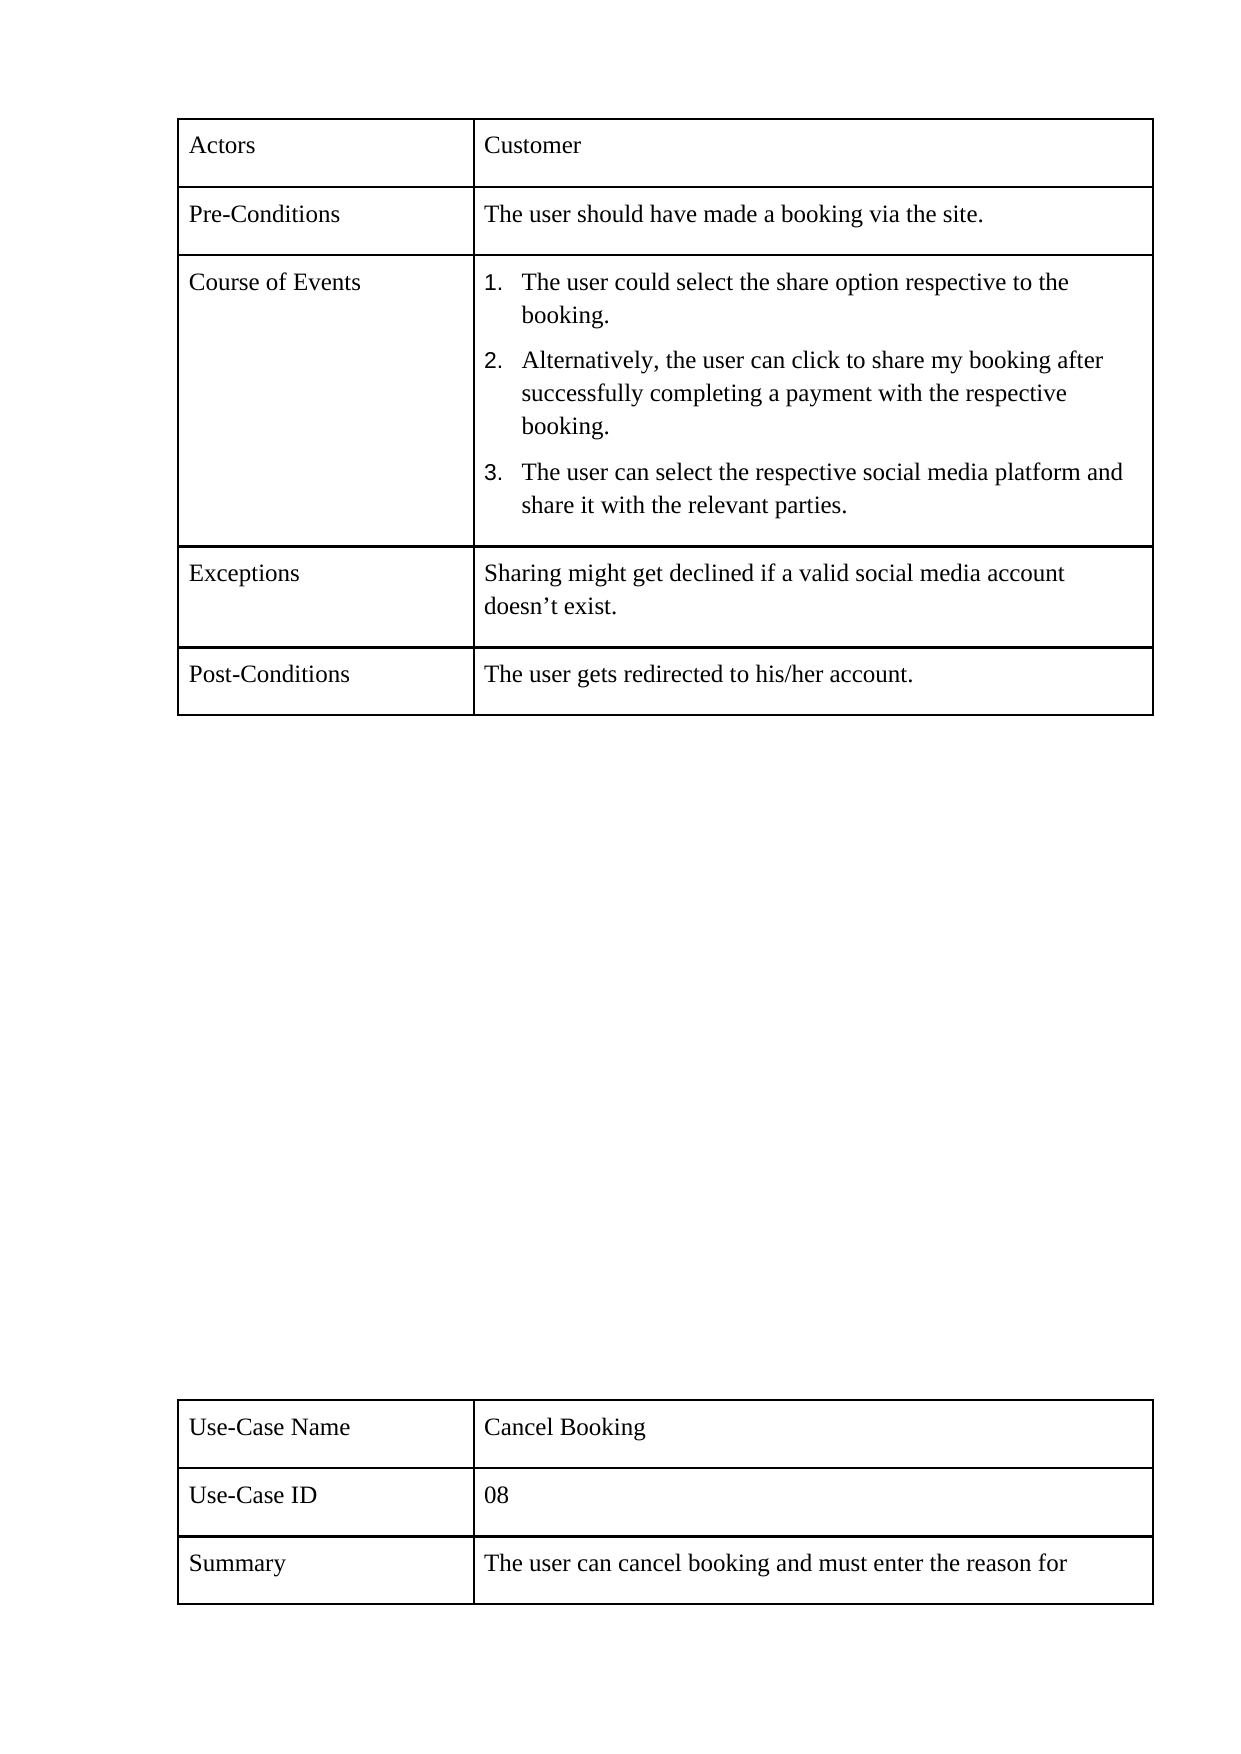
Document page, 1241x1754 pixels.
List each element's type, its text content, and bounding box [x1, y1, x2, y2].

table_cell Exceptions [179, 548, 473, 646]
table_cell Use-Case ID [179, 1469, 473, 1535]
table_cell Pre-Conditions [179, 188, 473, 254]
table_cell Summary [179, 1538, 473, 1603]
table_cell Course of Events [179, 256, 473, 545]
table_header Use-Case Name [179, 1401, 473, 1467]
table_cell Post-Conditions [179, 649, 473, 714]
table_cell The user could select the share option respective to the booking. Alternatively, the user can click to share my booking after successfully completing a payment with the respective booking. The user can select the respective social media platform and share it with the relevant parties. [475, 256, 1152, 545]
table_cell The user should have made a booking via the site. [475, 188, 1152, 254]
table_cell Sharing might get declined if a valid social media account doesn’t exist. [475, 548, 1152, 646]
table_header Cancel Booking [475, 1401, 1152, 1467]
table_cell The user gets redirected to his/her account. [475, 649, 1152, 714]
table_cell 08 [475, 1469, 1152, 1535]
table_cell Customer [475, 120, 1152, 186]
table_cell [475, 1538, 1152, 1603]
table_cell Actors [179, 120, 473, 186]
